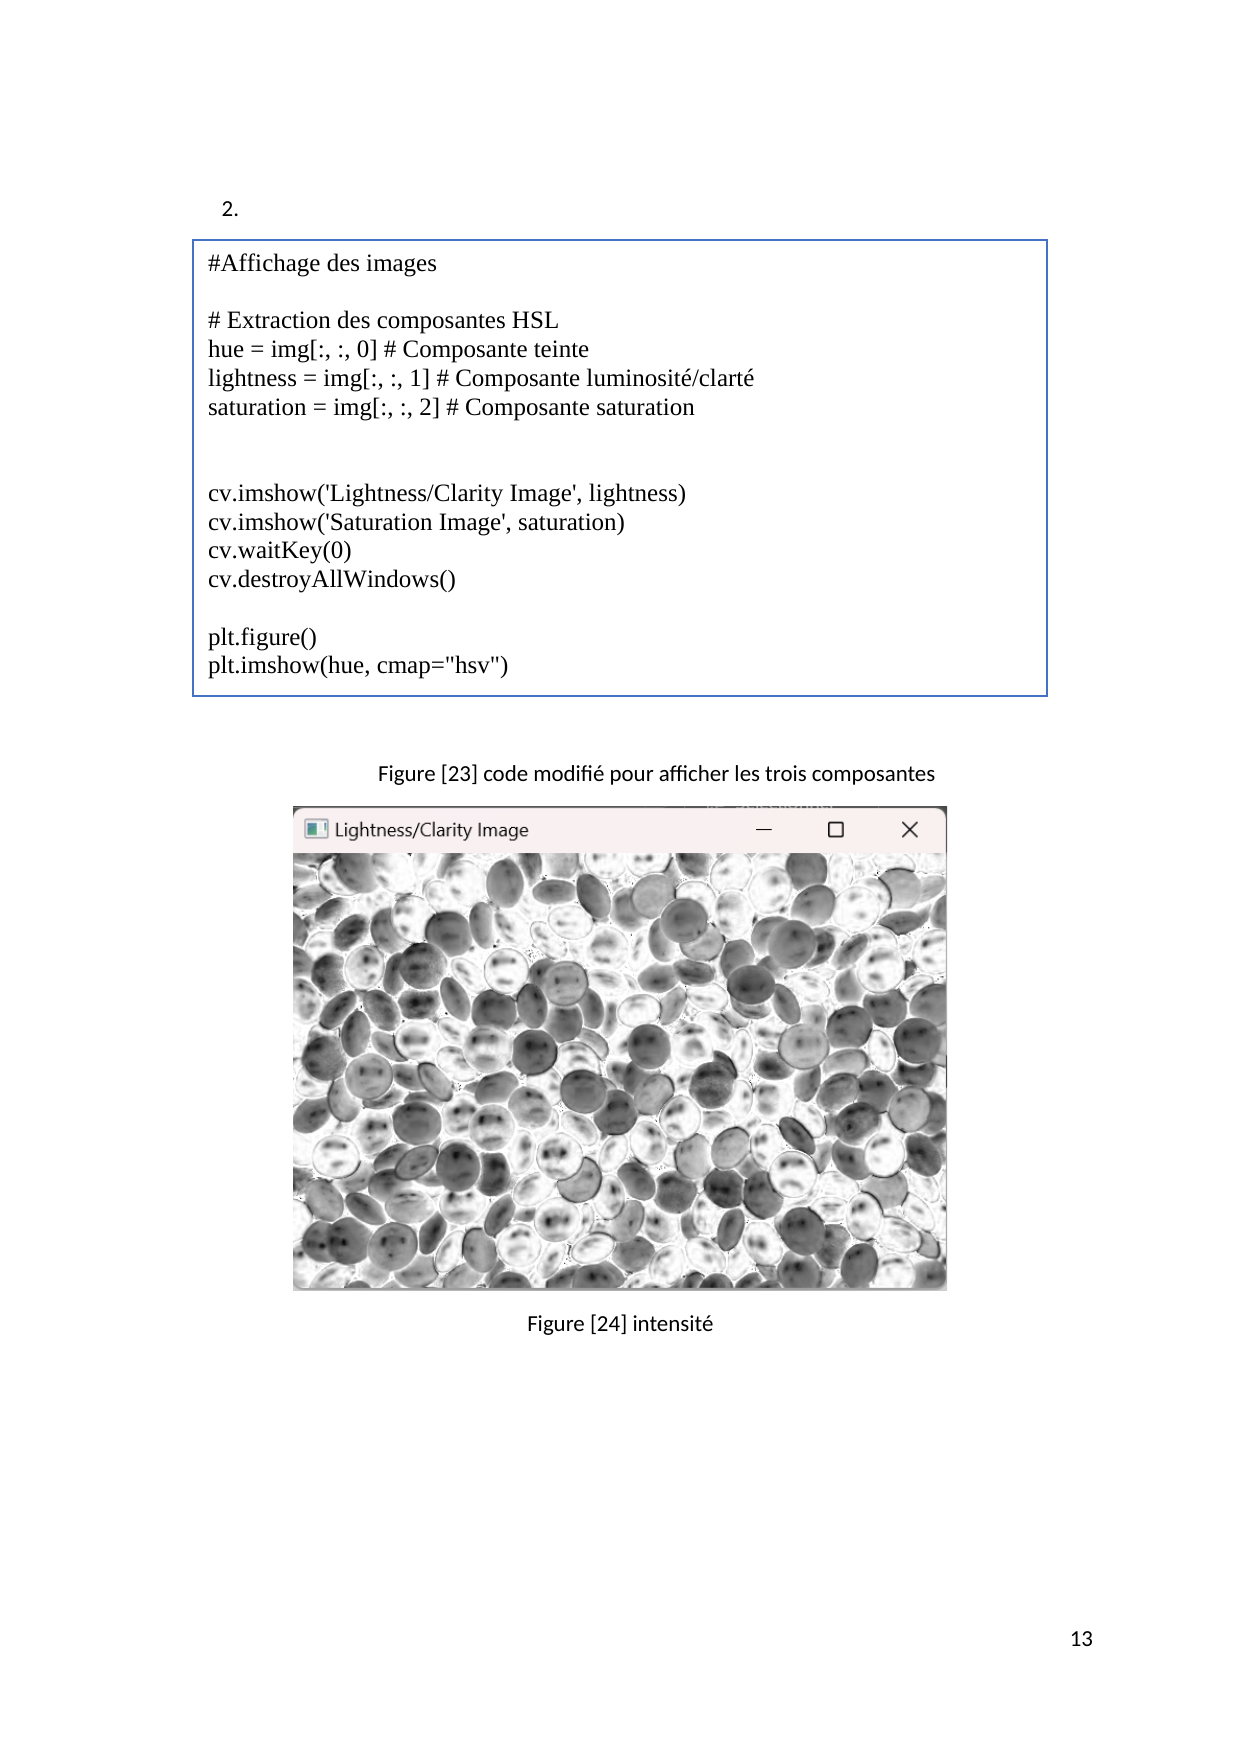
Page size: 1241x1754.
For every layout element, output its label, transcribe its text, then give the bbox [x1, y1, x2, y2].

text 2. [148, 194, 1093, 222]
text Figure [23] code modifié pour afficher les trois composantes [148, 241, 1093, 787]
text Figure [24] intensité [148, 1309, 1093, 1337]
picture [293, 806, 948, 1291]
